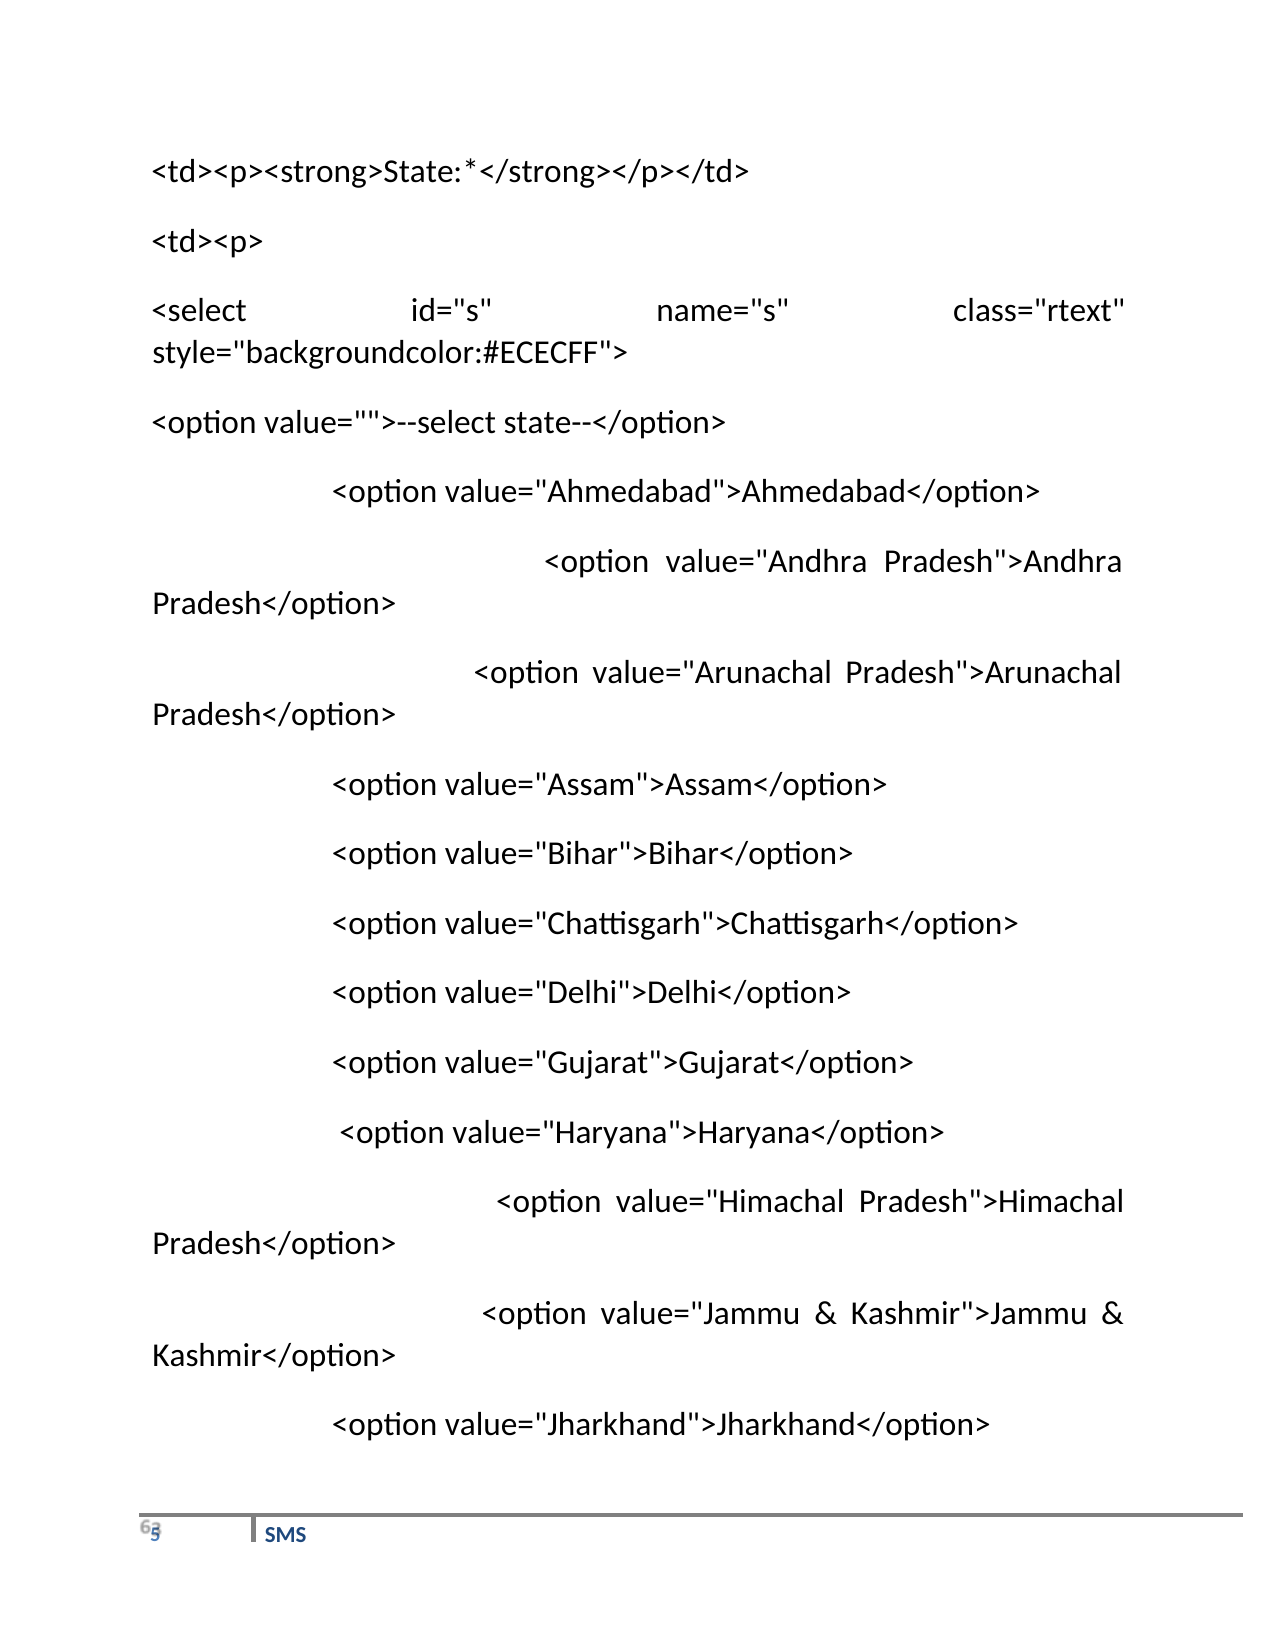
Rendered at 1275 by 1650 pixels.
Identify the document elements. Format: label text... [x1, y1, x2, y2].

text <option value="Jammu & Kashmir">Jammu & Kashmir</option> [151, 1292, 1126, 1374]
text <option value="Andhra Pradesh">Andhra Pradesh</option> [151, 540, 1126, 622]
picture [138, 1517, 163, 1538]
text <option value="Bihar">Bihar</option> [151, 832, 1126, 873]
text <option value="Delhi">Delhi</option> [151, 971, 1126, 1012]
text <td><p><strong>State:*</strong></p></td> [151, 150, 1126, 191]
text <option value="Assam">Assam</option> [151, 763, 1126, 803]
text <option value="Gujarat">Gujarat</option> [151, 1041, 1126, 1082]
text <option value="Jharkhand">Jharkhand</option> [151, 1403, 1126, 1444]
text <option value="Himachal Pradesh">Himachal Pradesh</option> [151, 1180, 1126, 1263]
text <option value="Ahmedabad">Ahmedabad</option> [151, 470, 1126, 511]
text <option value="Haryana">Haryana</option> [151, 1111, 1126, 1151]
text <select id="s" name="s" class="rtext" style="backgroundcolor:#ECECFF"> [151, 289, 1126, 372]
text <option value="">--select state--</option> [151, 401, 1126, 441]
text <option value="Chattisgarh">Chattisgarh</option> [151, 902, 1126, 943]
text <option value="Arunachal Pradesh">Arunachal Pradesh</option> [151, 651, 1126, 734]
text <td><p> [151, 219, 1126, 260]
